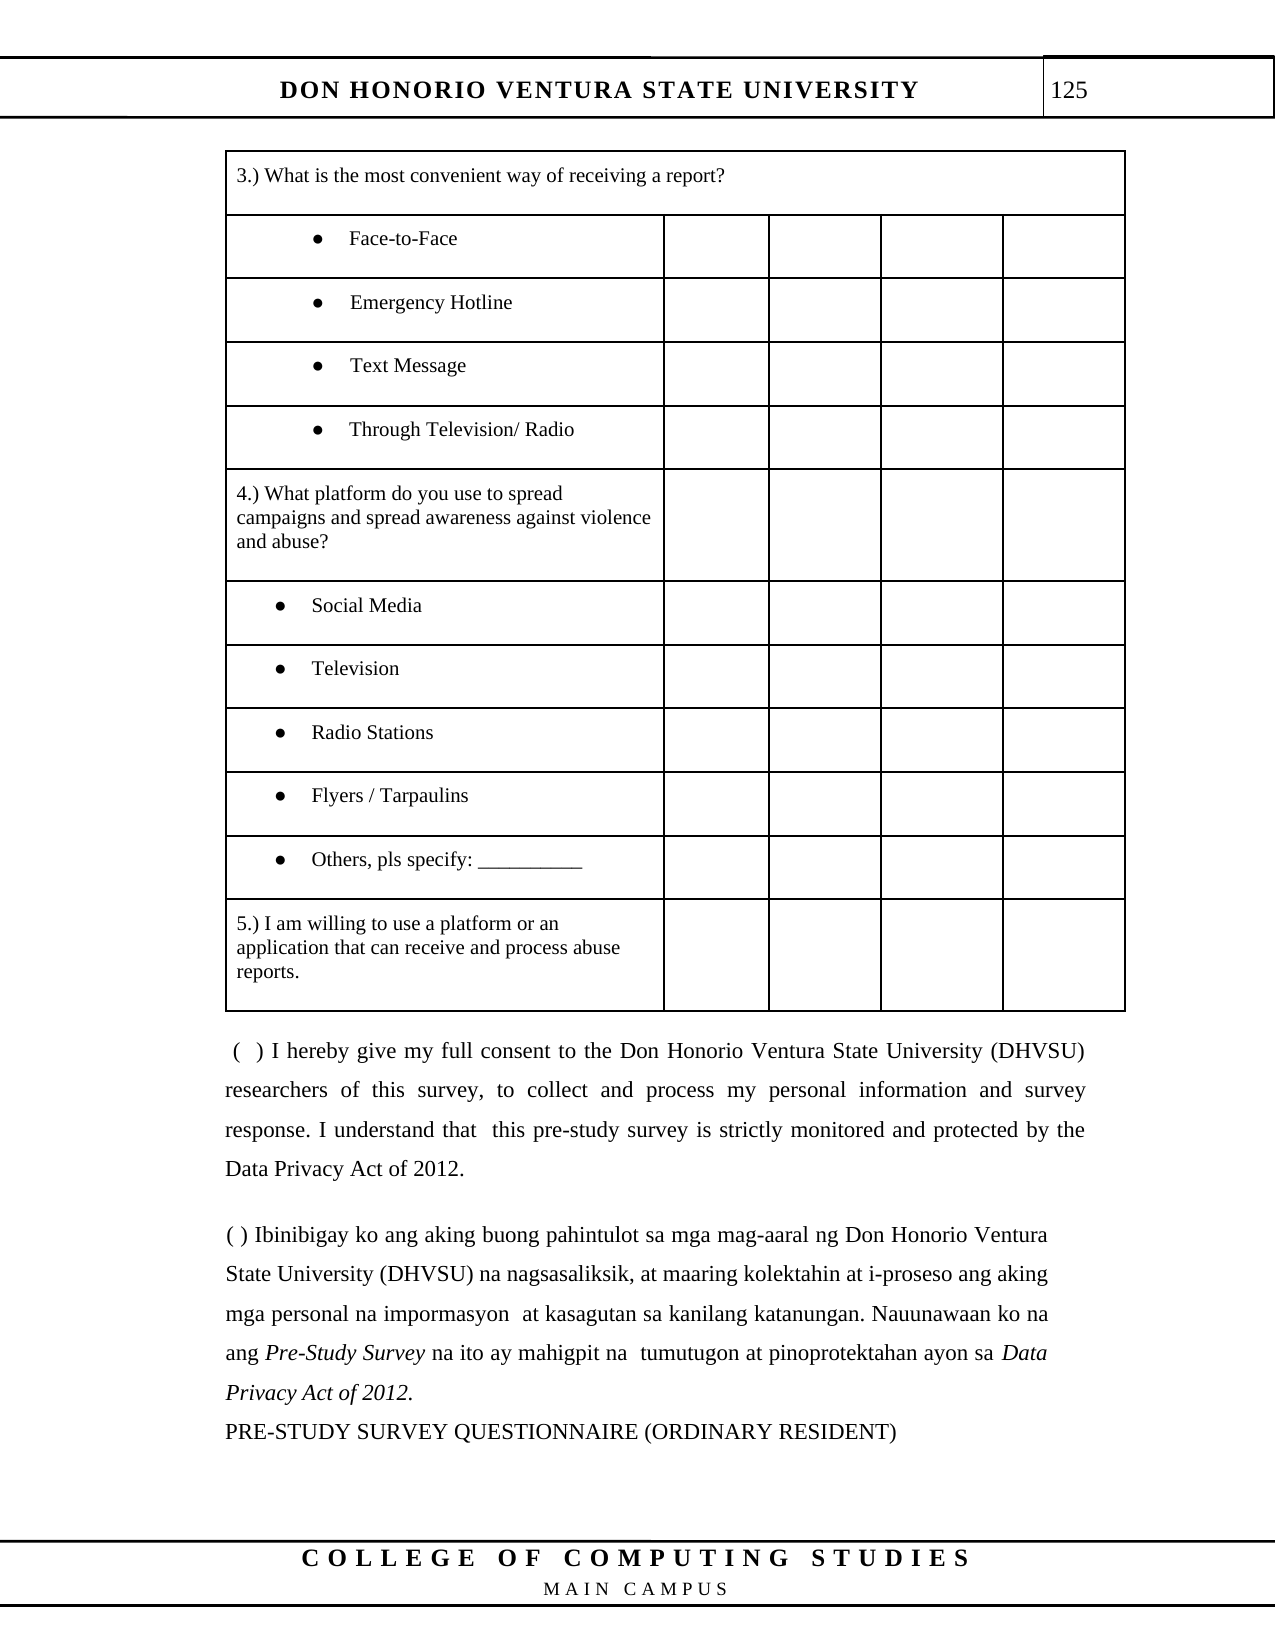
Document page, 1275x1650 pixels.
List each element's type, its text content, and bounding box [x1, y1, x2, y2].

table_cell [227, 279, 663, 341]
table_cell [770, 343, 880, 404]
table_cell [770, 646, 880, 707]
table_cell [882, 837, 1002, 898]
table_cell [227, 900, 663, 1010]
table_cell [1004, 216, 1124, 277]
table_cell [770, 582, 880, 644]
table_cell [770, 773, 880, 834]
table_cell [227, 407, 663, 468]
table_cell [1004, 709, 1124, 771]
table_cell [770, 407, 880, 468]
text PRE-STUDY SURVEY QUESTIONNAIRE (ORDINARY RESIDENT) [225, 1418, 1087, 1445]
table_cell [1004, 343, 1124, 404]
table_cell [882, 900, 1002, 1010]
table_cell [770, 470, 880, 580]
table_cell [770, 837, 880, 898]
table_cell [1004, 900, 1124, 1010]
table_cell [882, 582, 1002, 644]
text ( ) Ibinibigay ko ang aking buong pahintulot sa mga mag-aaral ng Don Honorio Ventura State University (DHVSU) na nagsasaliksik, at maaring kolektahin at i-proseso ang aking mga personal na impormasyon at kasagutan sa kanilang katanungan. Nauunawaan ko na ang Pre-Study Survey na ito ay mahigpit na tumutugon at pinoprotektahan ayon sa Data Privacy Act of 2012. [225, 1221, 1050, 1405]
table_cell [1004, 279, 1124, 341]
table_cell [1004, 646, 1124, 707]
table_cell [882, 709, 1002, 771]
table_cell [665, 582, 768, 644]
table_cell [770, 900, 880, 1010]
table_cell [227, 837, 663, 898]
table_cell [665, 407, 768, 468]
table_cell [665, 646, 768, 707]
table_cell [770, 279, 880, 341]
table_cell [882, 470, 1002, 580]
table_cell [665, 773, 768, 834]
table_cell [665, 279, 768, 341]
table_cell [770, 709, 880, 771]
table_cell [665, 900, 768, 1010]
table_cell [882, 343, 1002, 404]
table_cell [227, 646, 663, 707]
text ( ) I hereby give my full consent to the Don Honorio Ventura State University (DHVSU) researchers of this survey, to collect and process my personal information and survey response. I understand that this pre-study survey is strictly monitored and protected by the Data Privacy Act of 2012. [225, 1037, 1087, 1182]
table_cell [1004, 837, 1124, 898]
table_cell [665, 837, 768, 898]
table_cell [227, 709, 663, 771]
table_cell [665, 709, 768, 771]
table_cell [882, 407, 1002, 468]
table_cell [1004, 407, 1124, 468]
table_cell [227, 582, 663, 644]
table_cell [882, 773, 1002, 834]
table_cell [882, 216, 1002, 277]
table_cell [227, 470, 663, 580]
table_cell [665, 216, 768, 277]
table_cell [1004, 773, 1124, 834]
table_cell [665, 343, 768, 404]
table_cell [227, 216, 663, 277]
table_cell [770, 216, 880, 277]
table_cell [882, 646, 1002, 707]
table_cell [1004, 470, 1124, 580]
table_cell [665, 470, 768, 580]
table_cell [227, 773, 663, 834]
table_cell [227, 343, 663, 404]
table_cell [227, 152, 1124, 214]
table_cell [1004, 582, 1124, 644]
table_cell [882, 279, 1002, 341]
